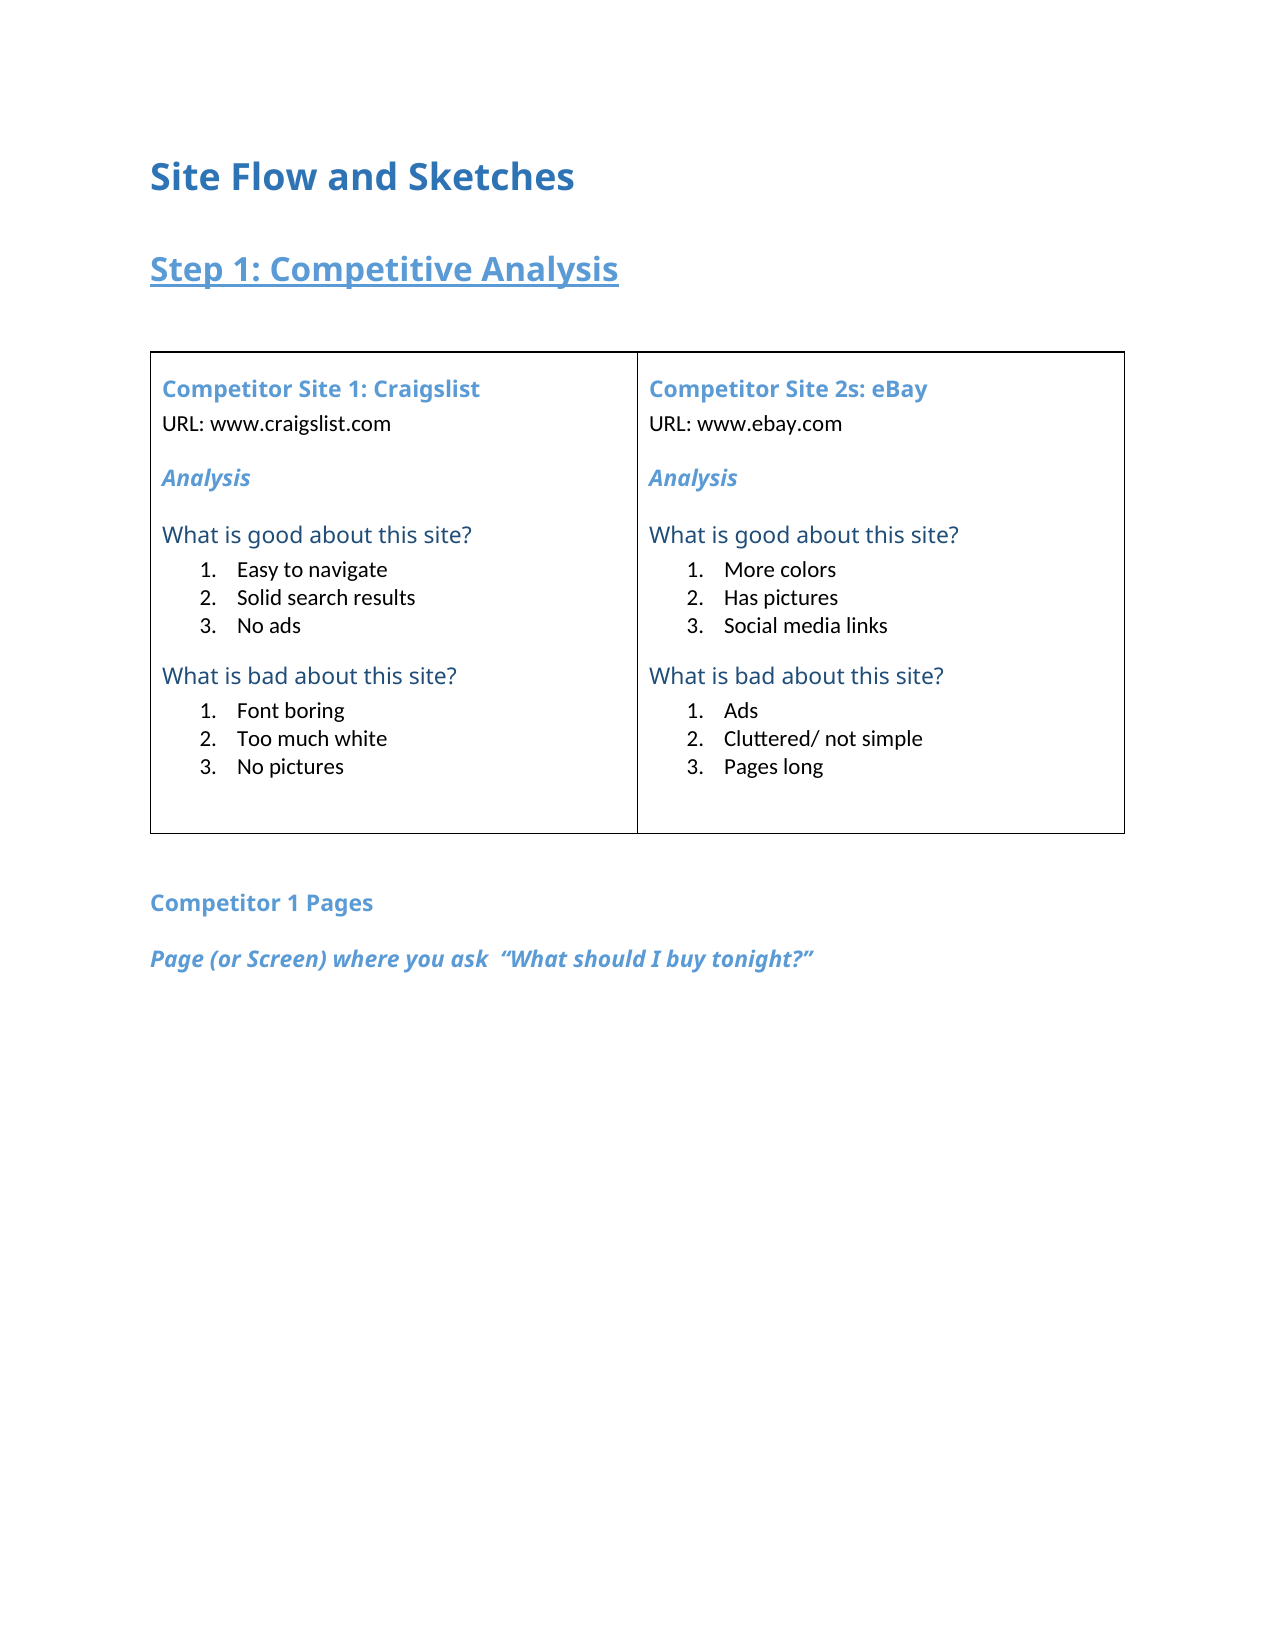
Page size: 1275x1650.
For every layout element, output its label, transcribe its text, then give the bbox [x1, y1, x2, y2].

subtitle Competitor 1 Pages [150, 887, 1125, 918]
table_header Competitor Site 2s: eBay URL: www.ebay.com Analysis What is good about this site? More colors Has pictures Social media links What is bad about this site? Ads Cluttered/ not simple Pages long [638, 353, 1124, 832]
subtitle Step 1: Competitive Analysis [150, 246, 1125, 292]
subtitle Page (or Screen) where you ask “What should I buy tonight?” [150, 943, 1125, 974]
subtitle Site Flow and Sketches [150, 150, 1125, 201]
table_header Competitor Site 1: Craigslist URL: www.craigslist.com Analysis What is good about this site? Easy to navigate Solid search results No ads What is bad about this site? Font boring Too much white No pictures [151, 353, 637, 832]
